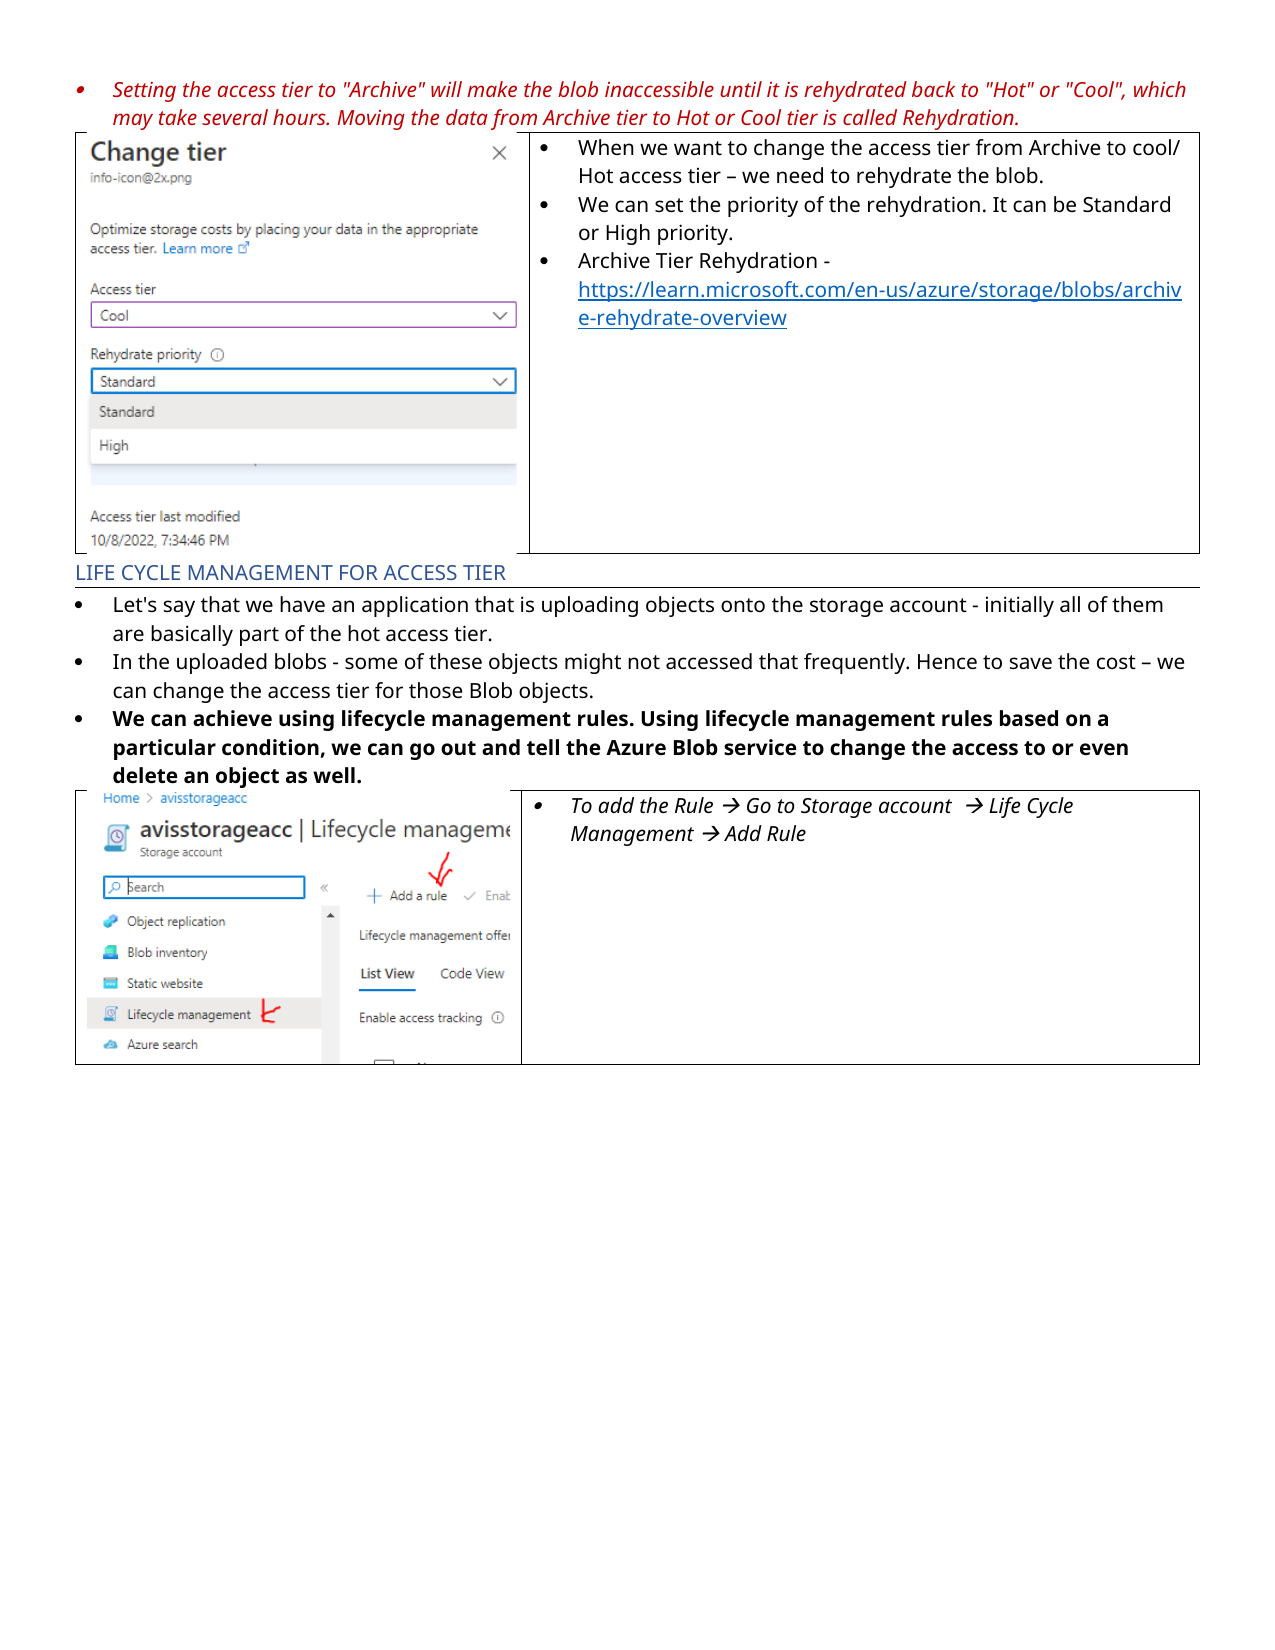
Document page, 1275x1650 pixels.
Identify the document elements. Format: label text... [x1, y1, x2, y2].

picture [86, 790, 511, 1064]
list In the uploaded blobs - some of these objects might not accessed that frequently. Hence to save the cost – we can change the access tier for those Blob objects. [75, 647, 1200, 704]
table_header [511, 791, 521, 1064]
list We can achieve using lifecycle management rules. Using lifecycle management rules based on a particular condition, we can go out and tell the Azure Blob service to change the access to or even delete an object as well. [75, 704, 1200, 790]
list Let's say that we have an application that is uploading objects onto the storage account - initially all of them are basically part of the hot access tier. [75, 591, 1200, 647]
subtitle LIFE CYCLE MANAGEMENT FOR ACCESS TIER [75, 558, 1200, 587]
table_header To add the Rule Go to Storage account Life Cycle Management Add Rule [522, 791, 1199, 1064]
picture [86, 132, 517, 554]
list Setting the access tier to "Archive" will make the blob inaccessible until it is rehydrated back to "Hot" or "Cool", which may take several hours. Moving the data from Archive tier to Hot or Cool tier is called Rehydration. [75, 75, 1200, 132]
table_header [517, 133, 529, 553]
table_header When we want to change the access tier from Archive to cool/ Hot access tier – we need to rehydrate the blob. We can set the priority of the rehydration. It can be Standard or High priority. Archive Tier Rehydration - https://learn.microsoft.com/en-us/azure/storage/blobs/archive-rehydrate-overview [530, 133, 1199, 553]
table_header [76, 133, 86, 553]
table_header [76, 791, 86, 1064]
